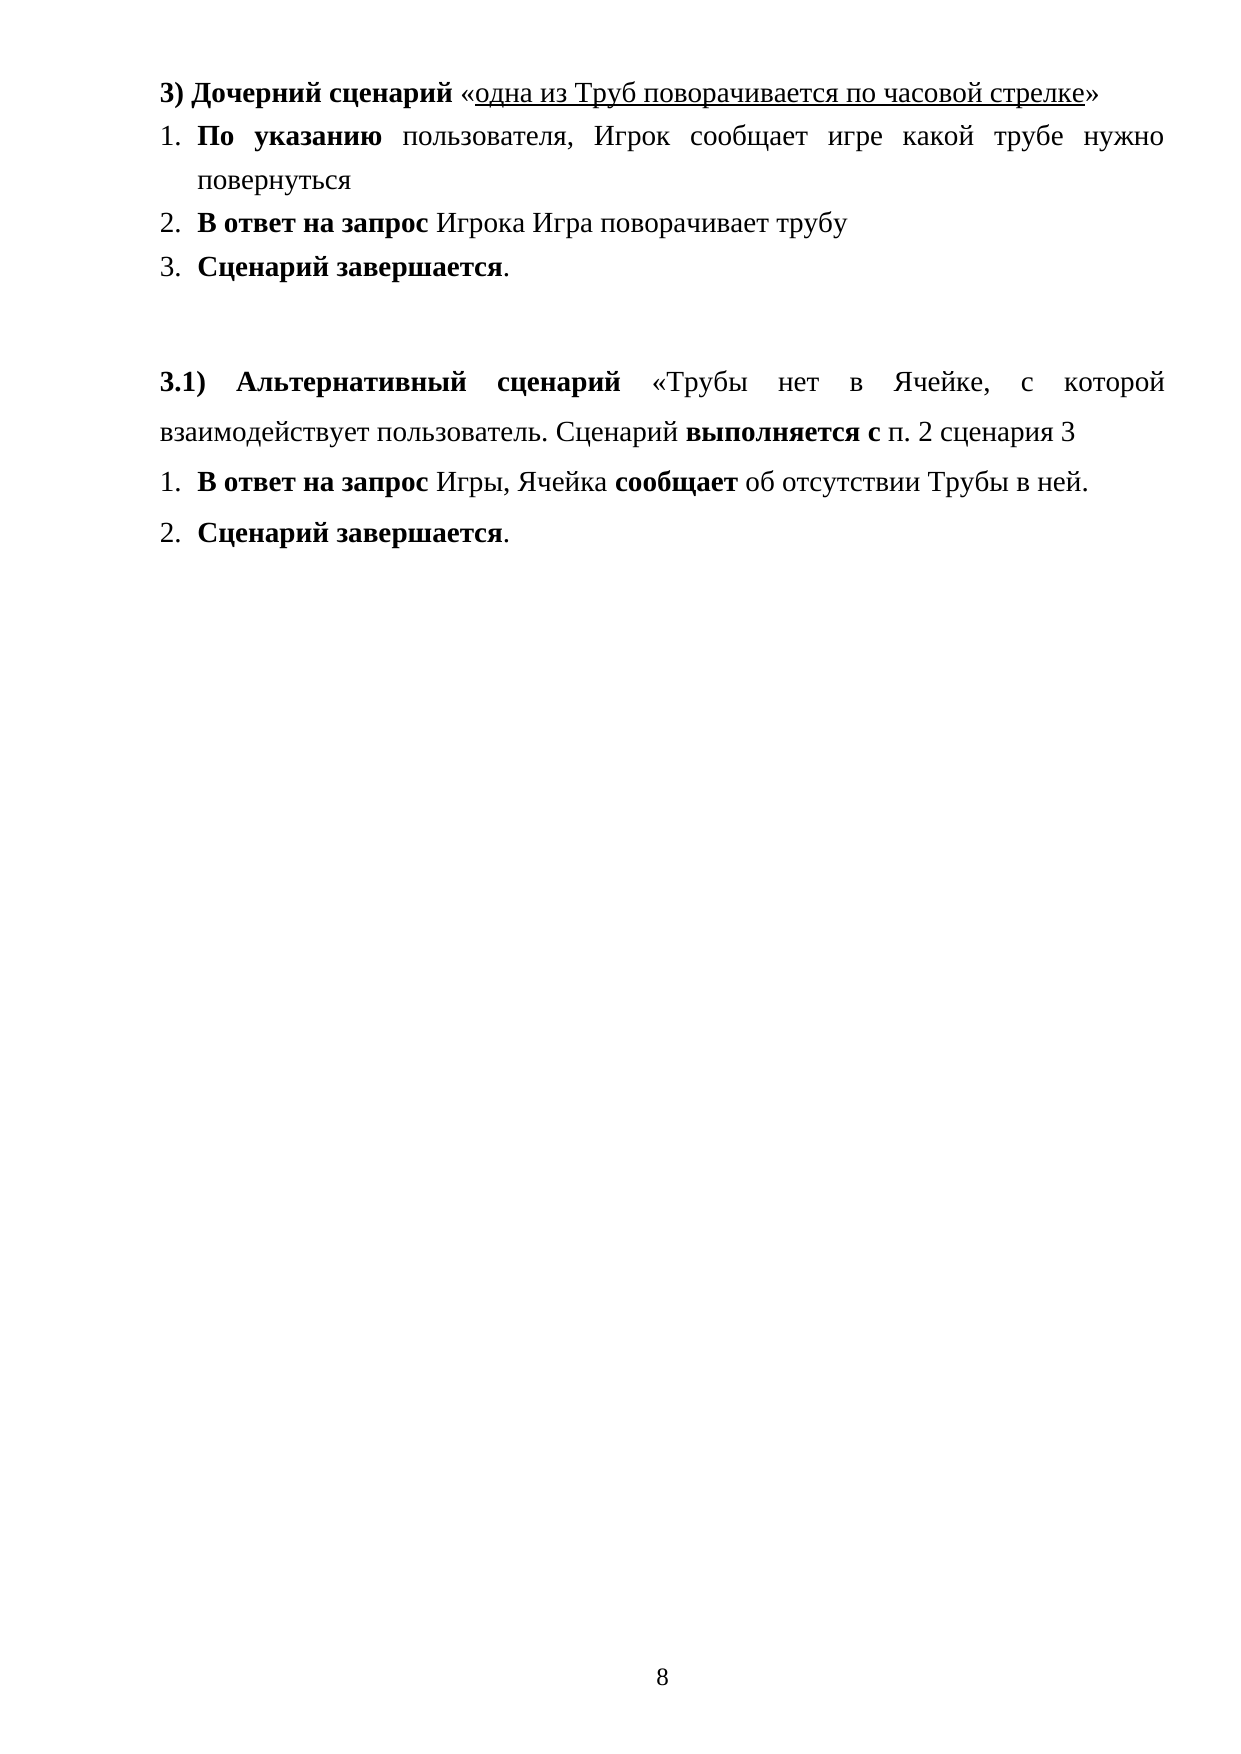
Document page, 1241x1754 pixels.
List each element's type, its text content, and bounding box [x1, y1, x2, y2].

list В ответ на запрос Игрока Игра поворачивает трубу [159, 206, 1165, 239]
list По указанию пользователя, Игрок сообщает игре какой трубе нужно повернуться [159, 118, 1165, 196]
text 3.1) Альтернативный сценарий «Трубы нет в Ячейке, с которой взаимодействует пользователь. Сценарий выполняется с п. 2 сценария 3 [159, 364, 1165, 448]
list Сценарий завершается. [159, 515, 1165, 548]
list Сценарий завершается. [159, 249, 1165, 283]
text 3) Дочерний сценарий «одна из Труб поворачивается по часовой стрелке» [159, 75, 1165, 108]
list В ответ на запрос Игры, Ячейка сообщает об отсутствии Трубы в ней. [159, 464, 1165, 498]
